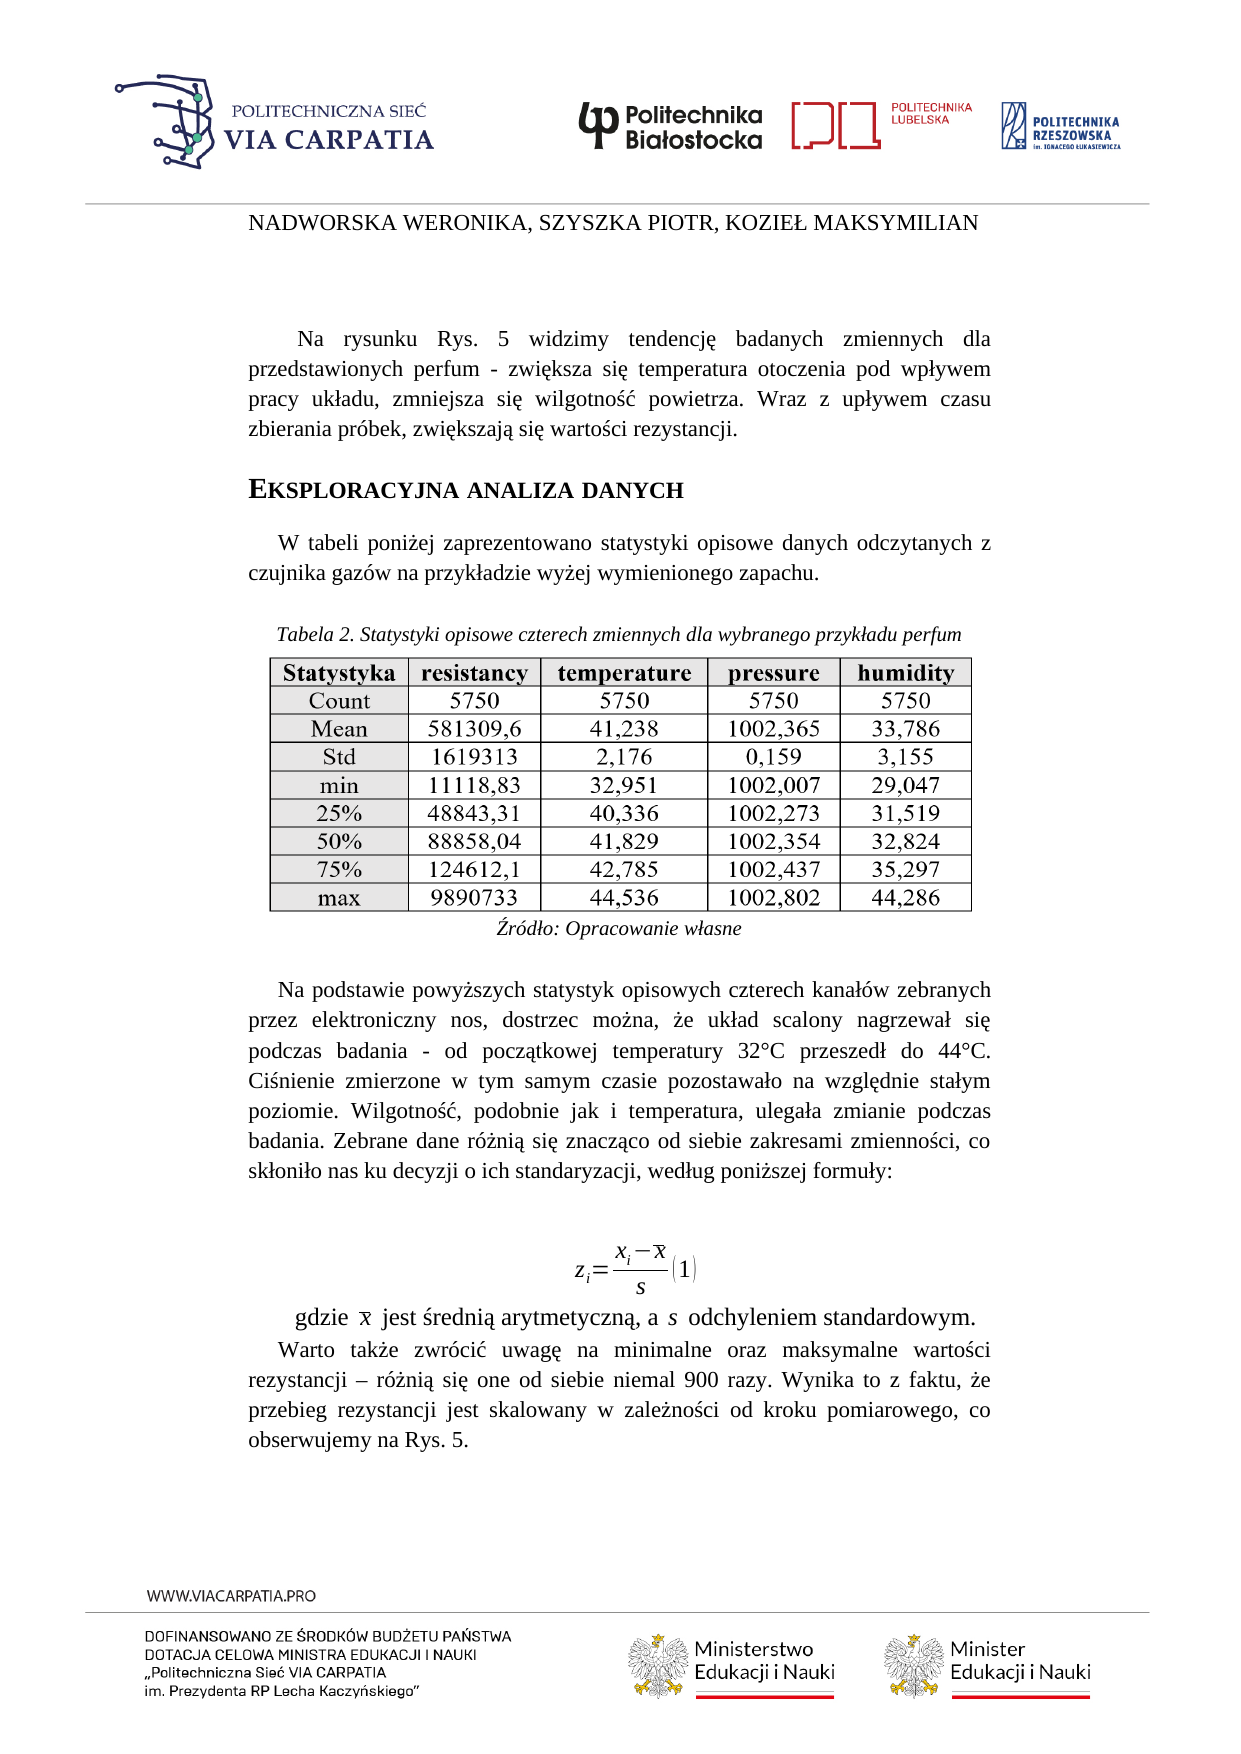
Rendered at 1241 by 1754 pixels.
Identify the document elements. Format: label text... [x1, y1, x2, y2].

picture [0, 2, 1237, 1754]
text Tabela 2. Statystyki opisowe czterech zmiennych dla wybranego przykładu perfum [248, 622, 992, 646]
text Warto także zwrócić uwagę na minimalne oraz maksymalne wartości rezystancji – różnią się one od siebie niemal 900 razy. Wynika to z faktu, że przebieg rezystancji jest skalowany w zależności od kroku pomiarowego, co obserwujemy na Rys. 5. [248, 1336, 992, 1453]
text Na rysunku Rys. 5 widzimy tendencję badanych zmiennych dla przedstawionych perfum - zwiększa się temperatura otoczenia pod wpływem pracy układu, zmniejsza się wilgotność powietrza. Wraz z upływem czasu zbierania próbek, zwiększają się wartości rezystancji. [248, 325, 992, 442]
text Źródło: Opracowanie własne [248, 654, 992, 972]
text Na podstawie powyższych statystyk opisowych czterech kanałów zebranych przez elektroniczny nos, dostrzec można, że układ scalony nagrzewał się podczas badania - od początkowej temperatury 32°C przeszedł do 44°C. Ciśnienie zmierzone w tym samym czasie pozostawało na względnie stałym poziomie. Wilgotność, podobnie jak i temperatura, ulegała zmianie podczas badania. Zebrane dane różnią się znacząco od siebie zakresami zmienności, co skłoniło nas ku decyzji o ich standaryzacji, według poniższej formuły: [248, 976, 992, 1216]
text W tabeli poniżej zaprezentowano statystyki opisowe danych odczytanych z czujnika gazów na przykładzie wyżej wymienionego zapachu. [248, 529, 992, 586]
subtitle Eksploracyjna analiza danych [248, 471, 992, 504]
